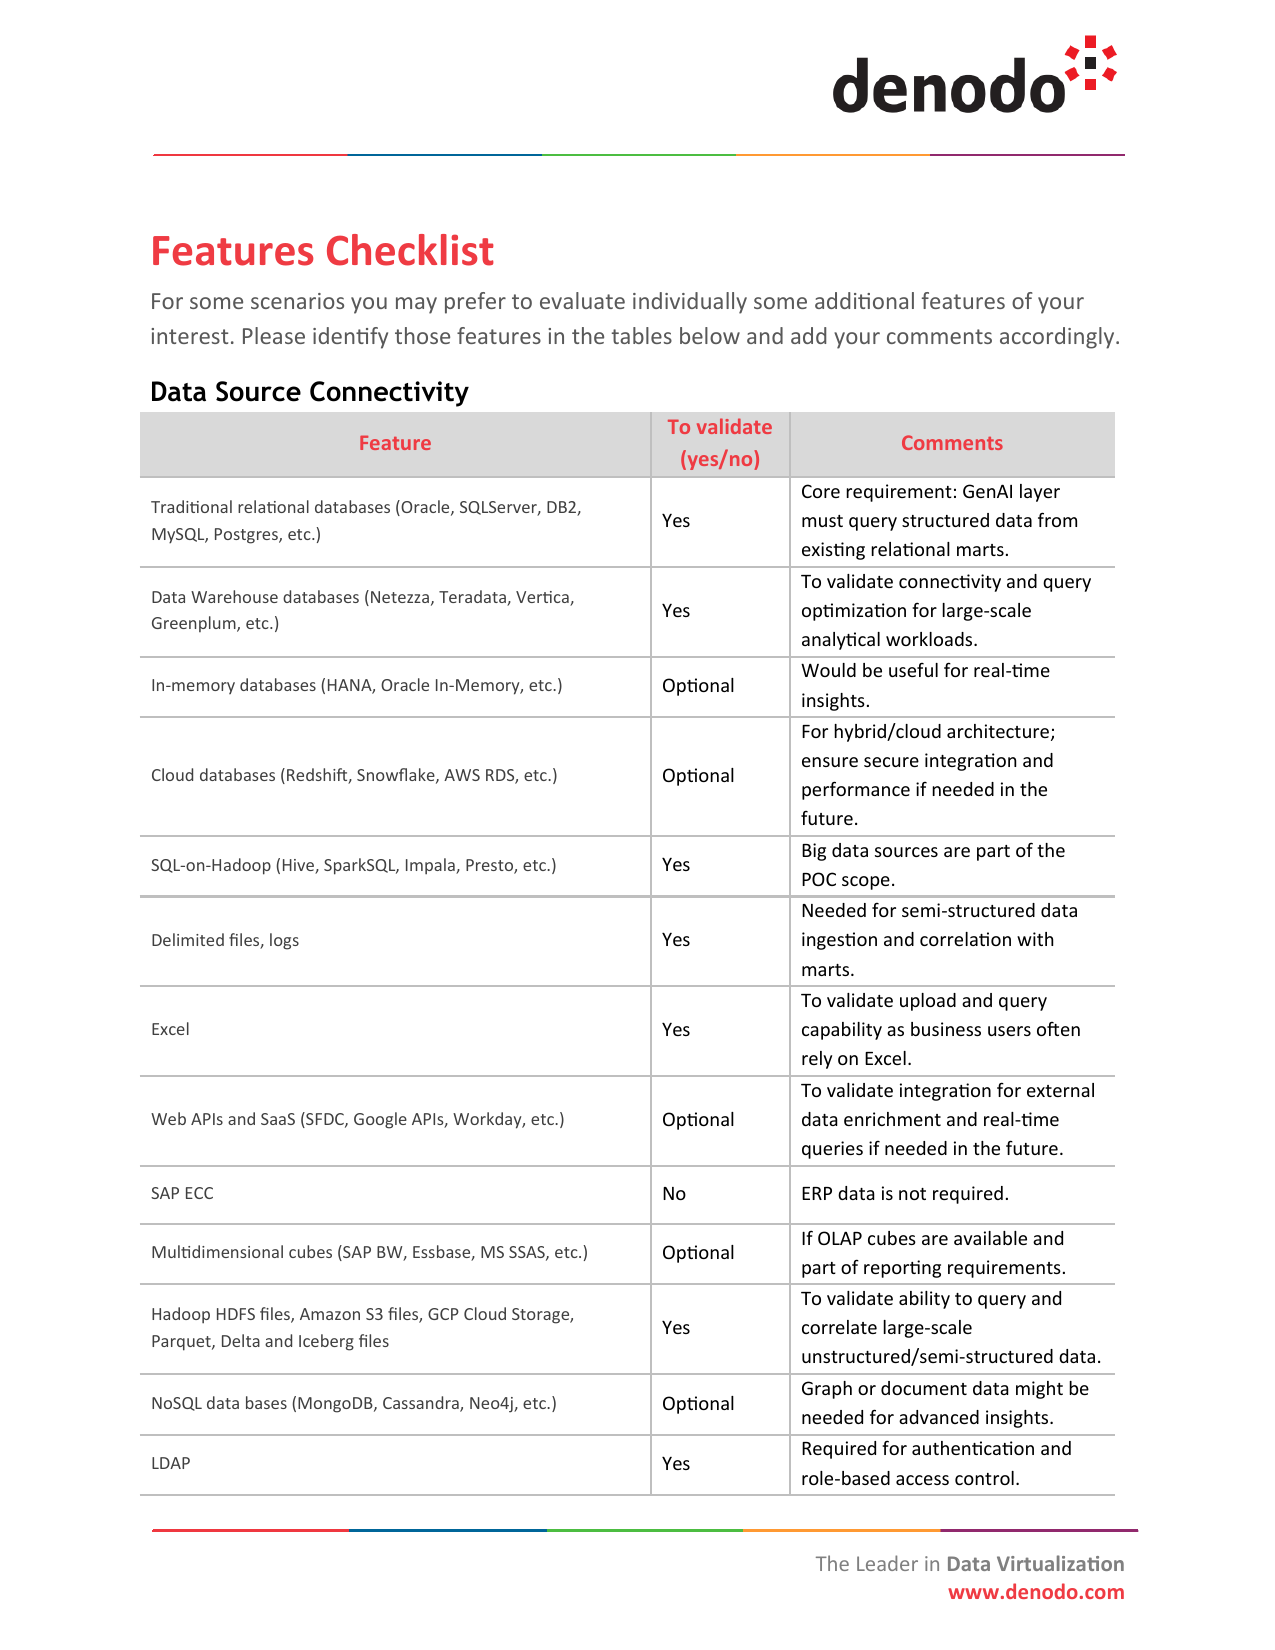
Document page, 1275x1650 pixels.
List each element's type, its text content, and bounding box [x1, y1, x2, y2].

table_cell LDAP [140, 1436, 650, 1494]
table_cell No [652, 1167, 789, 1223]
table_cell Cloud databases (Redshift, Snowflake, AWS RDS, etc.) [140, 718, 650, 835]
table_cell Excel [140, 987, 650, 1075]
table_cell Optional [652, 658, 789, 716]
table_cell Would be useful for real-time insights. [791, 658, 1115, 716]
table_cell Yes [652, 987, 789, 1075]
table_cell SQL-on-Hadoop (Hive, SparkSQL, Impala, Presto, etc.) [140, 837, 650, 895]
table_cell If OLAP cubes are available and part of reporting requirements. [791, 1225, 1115, 1283]
table_cell To validate upload and query capability as business users often rely on Excel. [791, 987, 1115, 1075]
picture [150, 1522, 1139, 1536]
table_header Feature [140, 412, 650, 476]
table_cell Yes [652, 478, 789, 566]
table_cell ERP data is not required. [791, 1167, 1115, 1223]
table_cell Graph or document data might be needed for advanced insights. [791, 1375, 1115, 1433]
table_cell Yes [652, 837, 789, 895]
table_cell Required for authentication and role-based access control. [791, 1436, 1115, 1494]
text For some scenarios you may prefer to evaluate individually some additional features of your interest. Please identify those features in the tables below and add your comments accordingly. [150, 285, 1125, 351]
table_cell To validate integration for external data enrichment and real-time queries if needed in the future. [791, 1077, 1115, 1164]
table_cell Traditional relational databases (Oracle, SQLServer, DB2, MySQL, Postgres, etc.) [140, 478, 650, 566]
table_cell Web APIs and SaaS (SFDC, Google APIs, Workday, etc.) [140, 1077, 650, 1164]
table_cell Data Warehouse databases (Netezza, Teradata, Vertica, Greenplum, etc.) [140, 568, 650, 656]
table_cell SAP ECC [140, 1167, 650, 1223]
table_cell Yes [652, 568, 789, 656]
table_cell Needed for semi-structured data ingestion and correlation with marts. [791, 898, 1115, 985]
subtitle Data Source Connectivity [150, 376, 1125, 407]
picture [824, 30, 1125, 121]
table_cell Hadoop HDFS files, Amazon S3 files, GCP Cloud Storage, Parquet, Delta and Iceberg files [140, 1285, 650, 1373]
table_header To validate (yes/no) [652, 412, 789, 476]
table_cell Optional [652, 1375, 789, 1433]
table_cell Core requirement: GenAI layer must query structured data from existing relational marts. [791, 478, 1115, 566]
table_cell To validate connectivity and query optimization for large-scale analytical workloads. [791, 568, 1115, 656]
table_cell Yes [652, 1436, 789, 1494]
table_cell Yes [652, 1285, 789, 1373]
table_cell Multidimensional cubes (SAP BW, Essbase, MS SSAS, etc.) [140, 1225, 650, 1283]
table_header Comments [791, 412, 1115, 476]
table_cell Big data sources are part of the POC scope. [791, 837, 1115, 895]
table_cell Optional [652, 1225, 789, 1283]
subtitle Features Checklist [150, 221, 1125, 277]
table_cell Optional [652, 1077, 789, 1164]
table_cell For hybrid/cloud architecture; ensure secure integration and performance if needed in the future. [791, 718, 1115, 835]
table_cell Delimited files, logs [140, 898, 650, 985]
table_cell NoSQL data bases (MongoDB, Cassandra, Neo4j, etc.) [140, 1375, 650, 1433]
table_cell In-memory databases (HANA, Oracle In-Memory, etc.) [140, 658, 650, 716]
table_cell To validate ability to query and correlate large-scale unstructured/semi-structured data. [791, 1285, 1115, 1373]
table_cell Optional [652, 718, 789, 835]
table_cell Yes [652, 898, 789, 985]
picture [151, 147, 1125, 160]
